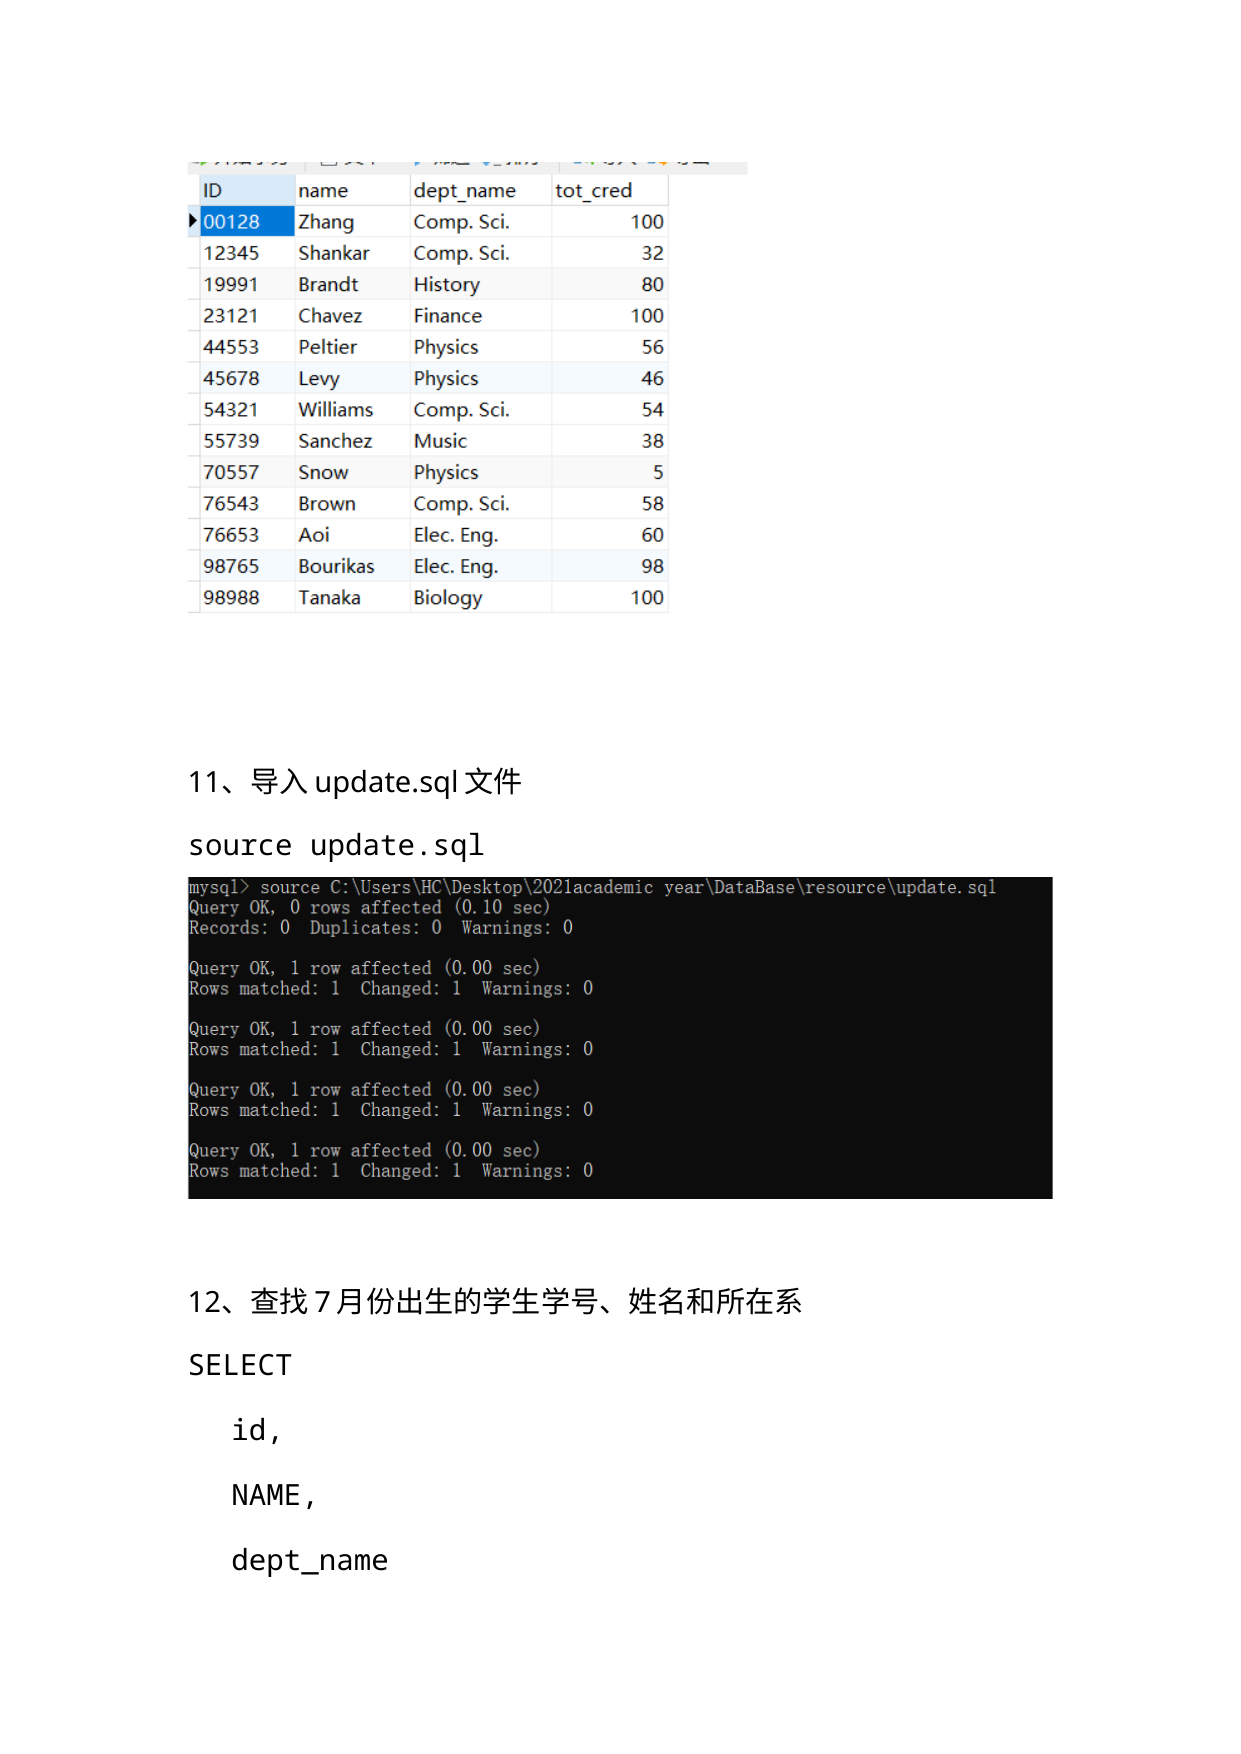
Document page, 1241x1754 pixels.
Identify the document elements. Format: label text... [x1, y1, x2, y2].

picture [187, 877, 1053, 1199]
text dept_name [187, 1527, 1053, 1592]
picture [187, 162, 748, 652]
text 11、导入update.sql文件 [187, 747, 1053, 812]
text SELECT [187, 1332, 1053, 1397]
text source update.sql [187, 812, 1053, 877]
text NAME, [187, 1462, 1053, 1527]
text id, [187, 1397, 1053, 1462]
text 12、查找7月份出生的学生学号、姓名和所在系 [187, 1267, 1053, 1332]
